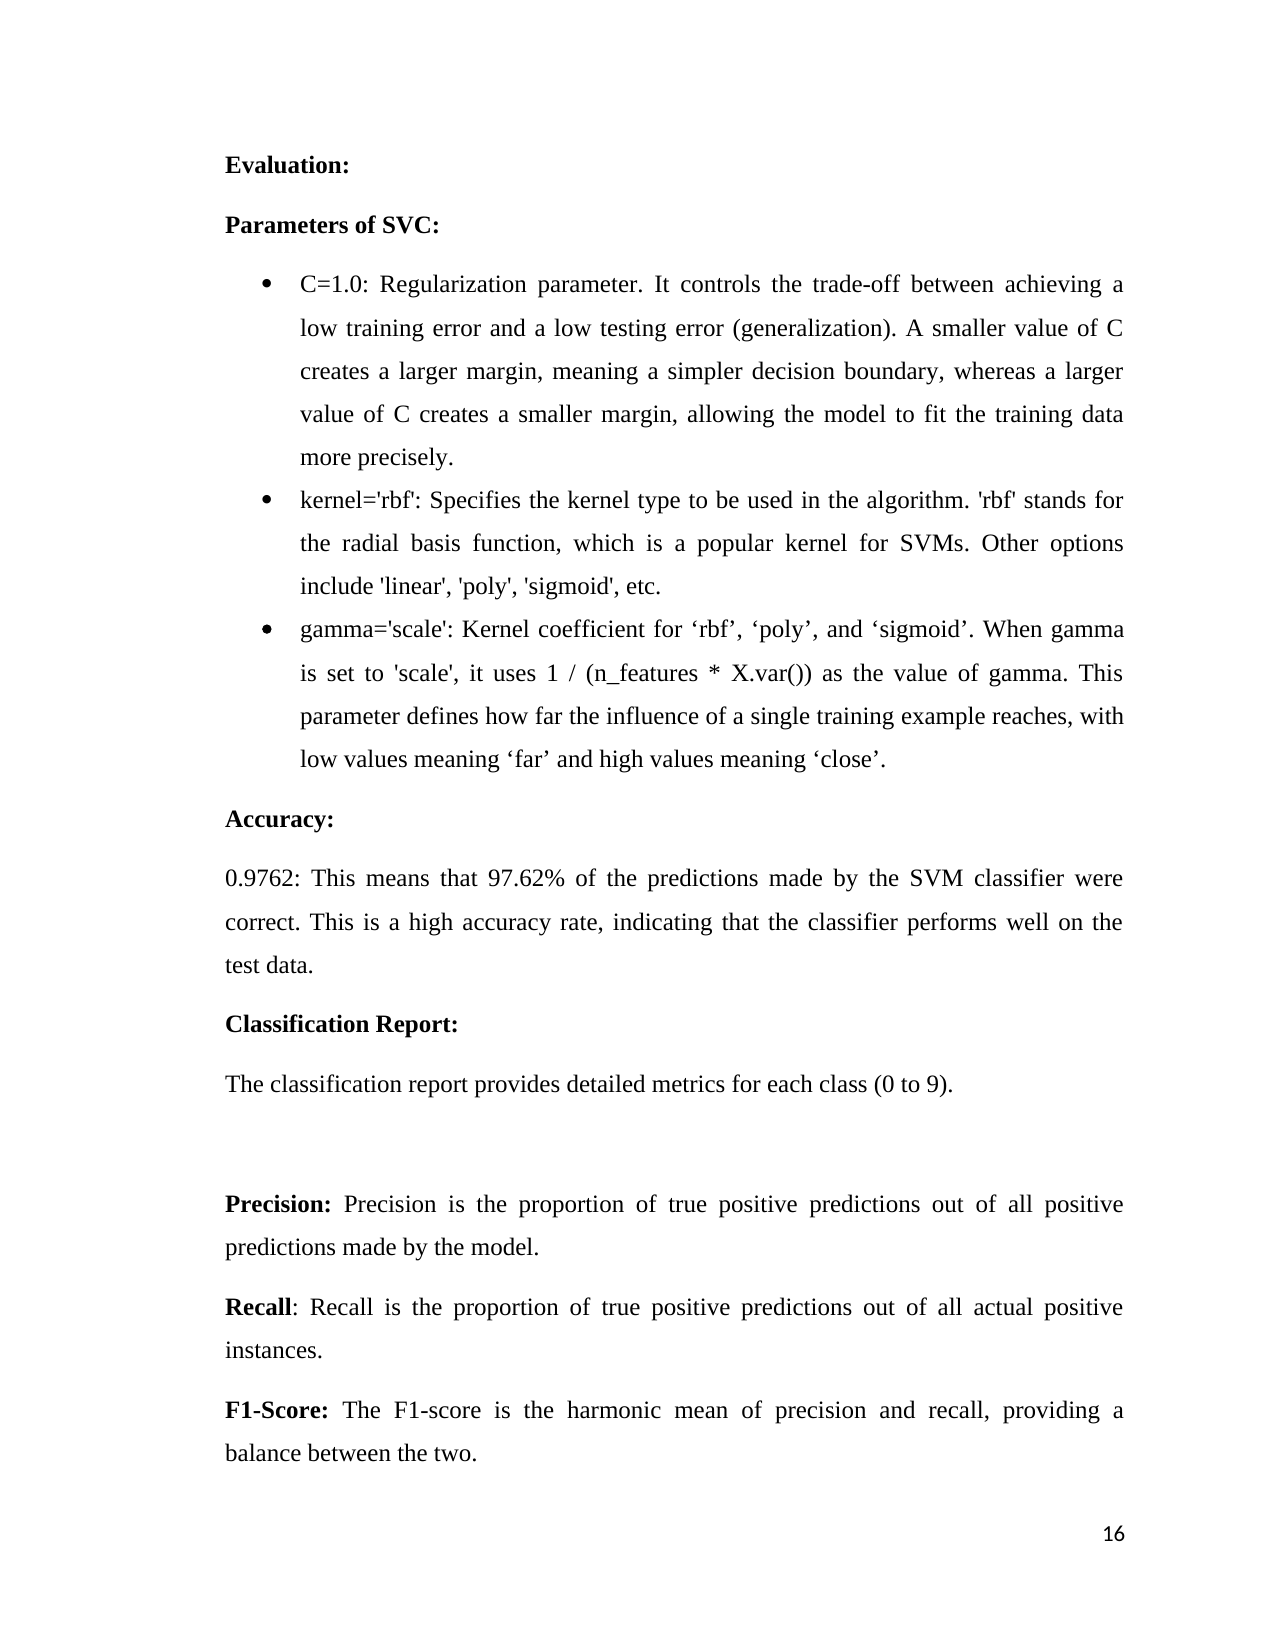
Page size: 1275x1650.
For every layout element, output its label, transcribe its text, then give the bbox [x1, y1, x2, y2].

text Classification Report: [225, 1009, 1125, 1038]
text The classification report provides detailed metrics for each class (0 to 9). [225, 1069, 1125, 1098]
text 0.9762: This means that 97.62% of the predictions made by the SVM classifier were correct. This is a high accuracy rate, indicating that the classifier performs well on the test data. [225, 863, 1125, 978]
list kernel='rbf': Specifies the kernel type to be used in the algorithm. 'rbf' stands for the radial basis function, which is a popular kernel for SVMs. Other options include 'linear', 'poly', 'sigmoid', etc. [262, 485, 1125, 600]
text Recall: Recall is the proportion of true positive predictions out of all actual positive instances. [225, 1292, 1125, 1364]
text Evaluation: [225, 150, 1125, 179]
list gamma='scale': Kernel coefficient for ‘rbf’, ‘poly’, and ‘sigmoid’. When gamma is set to 'scale', it uses 1 / (n_features * X.var()) as the value of gamma. This parameter defines how far the influence of a single training example reaches, with low values meaning ‘far’ and high values meaning ‘close’. [262, 614, 1125, 773]
list C=1.0: Regularization parameter. It controls the trade-off between achieving a low training error and a low testing error (generalization). A smaller value of C creates a larger margin, meaning a simpler decision boundary, whereas a larger value of C creates a smaller margin, allowing the model to fit the training data more precisely. [262, 269, 1125, 471]
text Accuracy: [225, 804, 1125, 832]
text Parameters of SVC: [225, 210, 1125, 238]
text F1-Score: The F1-score is the harmonic mean of precision and recall, providing a balance between the two. [225, 1395, 1125, 1467]
text Precision: Precision is the proportion of true positive predictions out of all positive predictions made by the model. [225, 1189, 1125, 1261]
